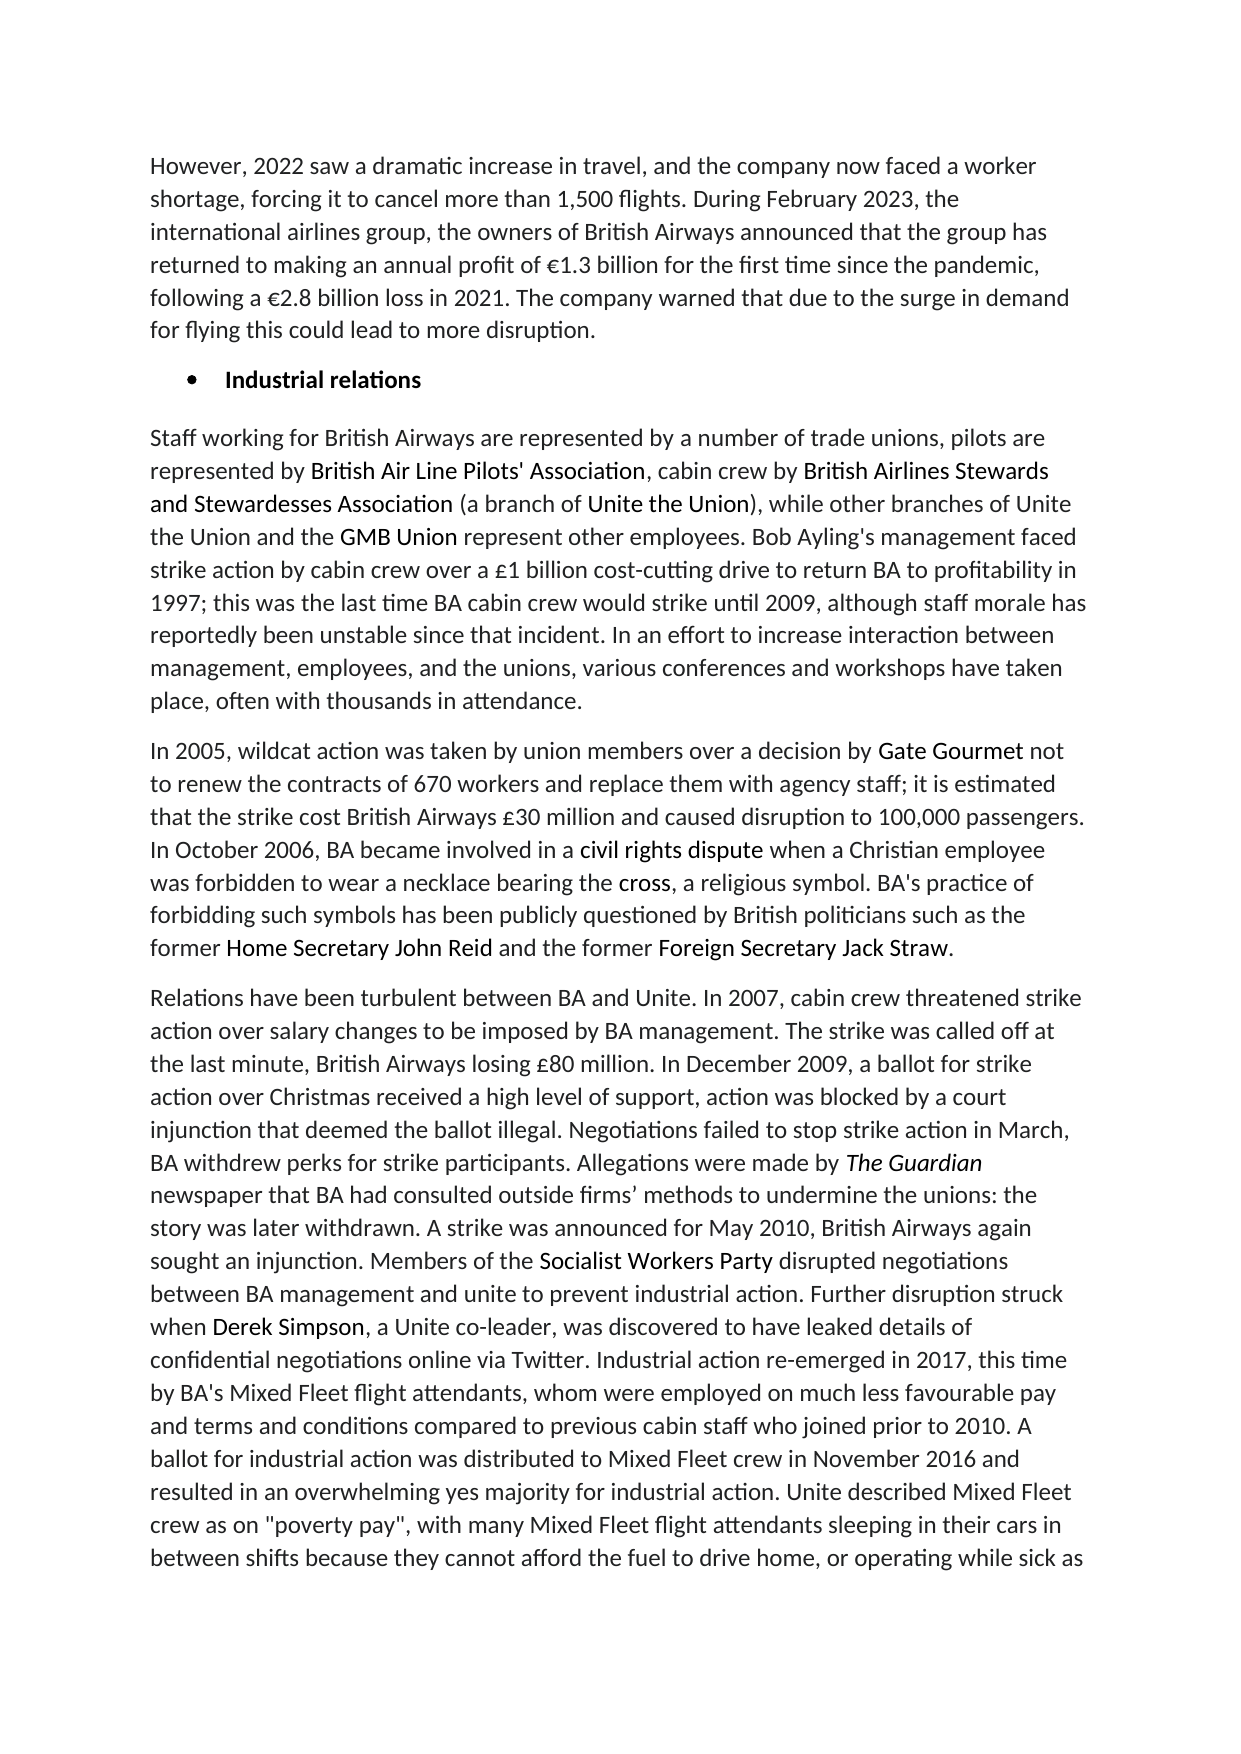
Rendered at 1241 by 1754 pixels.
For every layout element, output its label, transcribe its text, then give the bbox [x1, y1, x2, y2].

text Staff working for British Airways are represented by a number of trade unions, pilots are represented by British Air Line Pilots' Association, cabin crew by British Airlines Stewards and Stewardesses Association (a branch of Unite the Union), while other branches of Unite the Union and the GMB Union represent other employees. Bob Ayling's management faced strike action by cabin crew over a £1 billion cost-cutting drive to return BA to profitability in 1997; this was the last time BA cabin crew would strike until 2009, although staff morale has reportedly been unstable since that incident. In an effort to increase interaction between management, employees, and the unions, various conferences and workshops have taken place, often with thousands in attendance. [150, 422, 1090, 716]
text However, 2022 saw a dramatic increase in travel, and the company now faced a worker shortage, forcing it to cancel more than 1,500 flights. During February 2023, the international airlines group, the owners of British Airways announced that the group has returned to making an annual profit of €1.3 billion for the first time since the pandemic, following a €2.8 billion loss in 2021. The company warned that due to the surge in demand for flying this could lead to more disruption. [150, 150, 1090, 345]
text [150, 982, 1090, 1572]
subtitle Industrial relations [187, 364, 1090, 395]
text In 2005, wildcat action was taken by union members over a decision by Gate Gourmet not to renew the contracts of 670 workers and replace them with agency staff; it is estimated that the strike cost British Airways £30 million and caused disruption to 100,000 passengers. In October 2006, BA became involved in a civil rights dispute when a Christian employee was forbidden to wear a necklace bearing the cross, a religious symbol. BA's practice of forbidding such symbols has been publicly questioned by British politicians such as the former Home Secretary John Reid and the former Foreign Secretary Jack Straw. [150, 735, 1090, 963]
